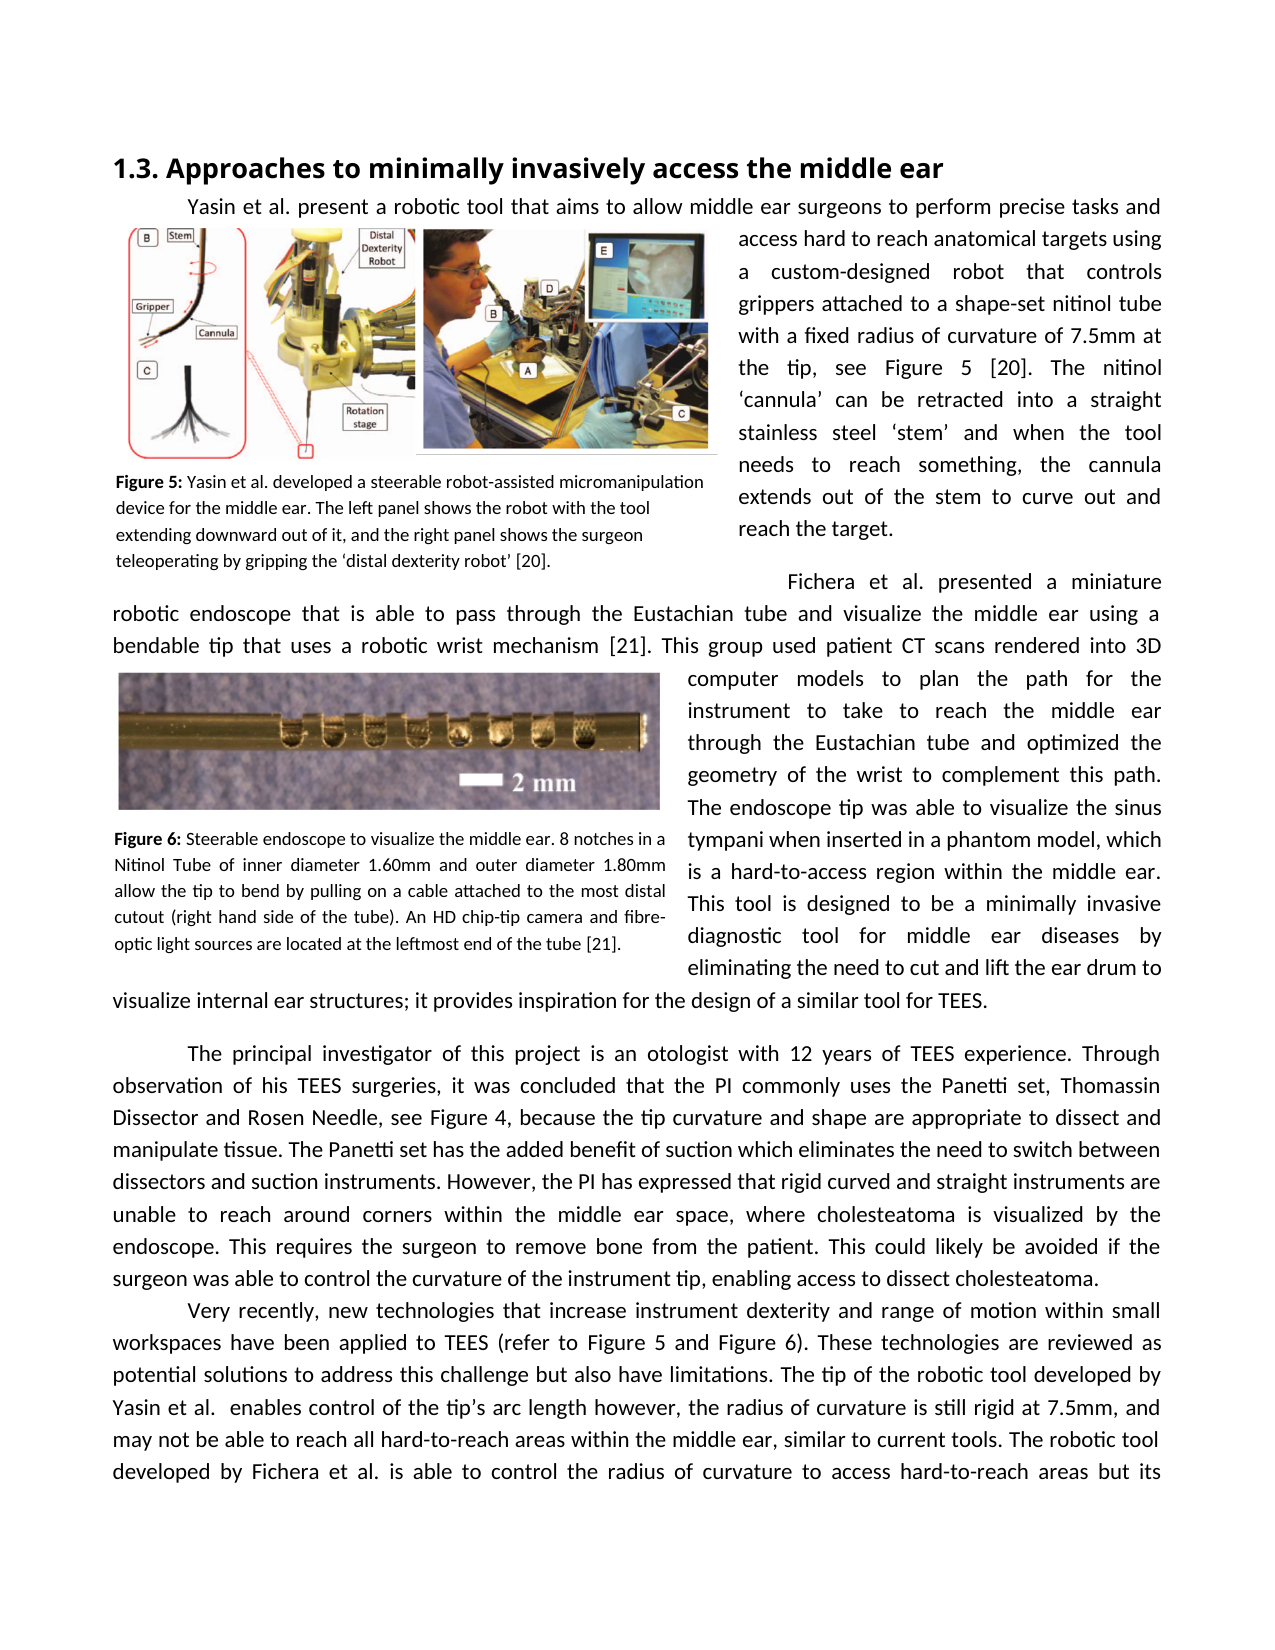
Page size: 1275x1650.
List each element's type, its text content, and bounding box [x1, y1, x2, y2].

subtitle 1.3. Approaches to minimally invasively access the middle ear [112, 150, 1162, 187]
picture [113, 221, 718, 461]
text Fichera et al. presented a miniature robotic endoscope that is able to pass through the Eustachian tube and visualize the middle ear using a bendable tip that uses a robotic wrist mechanism [21]. This group used patient CT scans rendered into 3D computer models to plan the path for the instrument to take to reach the middle ear through the Eustachian tube and optimized the geometry of the wrist to complement this path. The endoscope tip was able to visualize the sinus tympani when inserted in a phantom model, which is a hard-to-access region within the middle ear. This tool is designed to be a minimally invasive diagnostic tool for middle ear diseases by eliminating the need to cut and lift the ear drum to visualize internal ear structures; it provides inspiration for the design of a similar tool for TEES. [112, 567, 1162, 1014]
picture [114, 667, 667, 817]
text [112, 1296, 1162, 1485]
